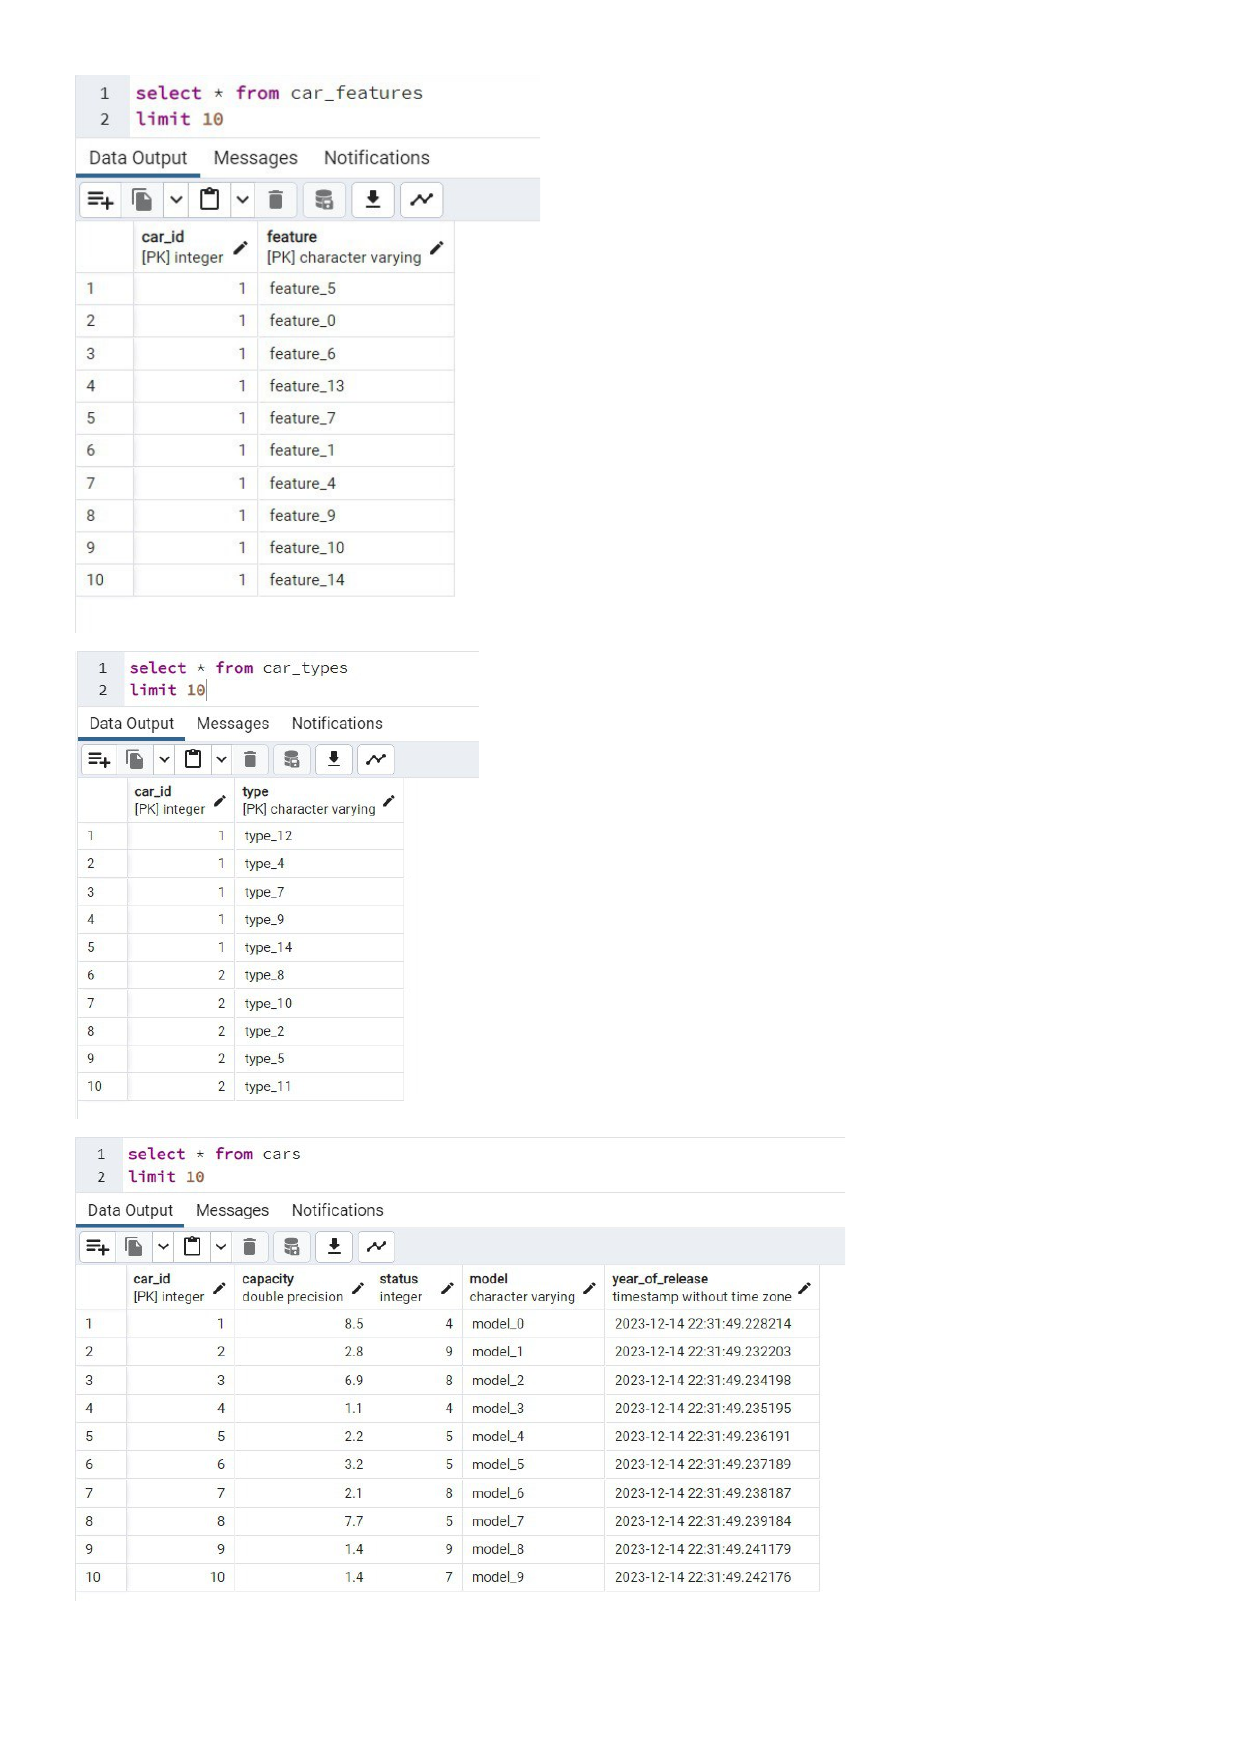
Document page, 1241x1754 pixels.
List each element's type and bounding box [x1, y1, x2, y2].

picture [75, 651, 479, 1119]
picture [75, 75, 540, 633]
picture [75, 1137, 846, 1601]
